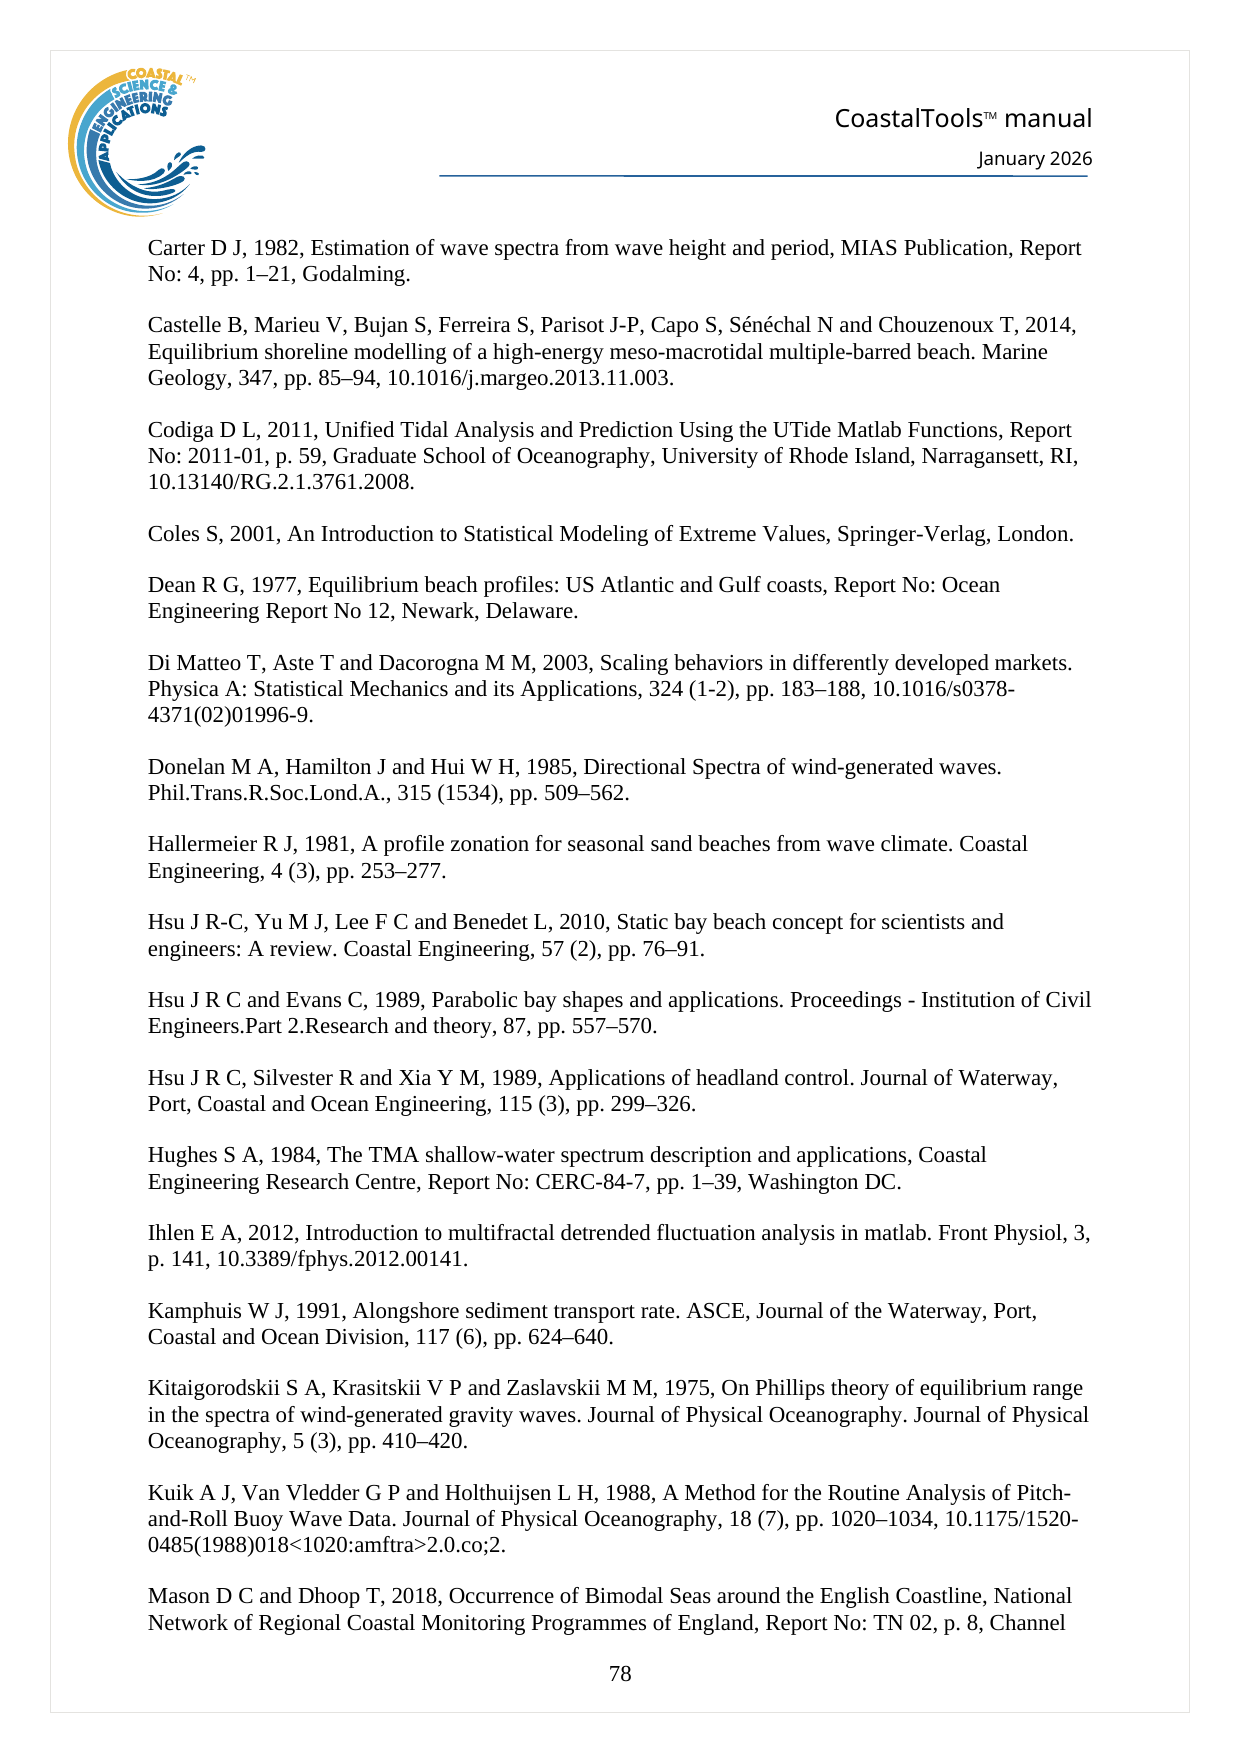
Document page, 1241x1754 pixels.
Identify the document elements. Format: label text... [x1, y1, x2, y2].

text Castelle B, Marieu V, Bujan S, Ferreira S, Parisot J-P, Capo S, Sénéchal N and Chouzenoux T, 2014, Equilibrium shoreline modelling of a high-energy meso-macrotidal multiple-barred beach. Marine Geology, 347, pp. 85–94, 10.1016/j.margeo.2013.11.003. [148, 312, 1093, 391]
text Hallermeier R J, 1981, A profile zonation for seasonal sand beaches from wave climate. Coastal Engineering, 4 (3), pp. 253–277. [148, 831, 1093, 883]
text Kuik A J, Van Vledder G P and Holthuijsen L H, 1988, A Method for the Routine Analysis of Pitch-and-Roll Buoy Wave Data. Journal of Physical Oceanography, 18 (7), pp. 1020–1034, 10.1175/1520-0485(1988)018<1020:amftra>2.0.co;2. [148, 1478, 1093, 1558]
text Hughes S A, 1984, The TMA shallow-water spectrum description and applications, Coastal Engineering Research Centre, Report No: CERC-84-7, pp. 1–39, Washington DC. [148, 1141, 1093, 1194]
text Hsu J R C, Silvester R and Xia Y M, 1989, Applications of headland control. Journal of Waterway, Port, Coastal and Ocean Engineering, 115 (3), pp. 299–326. [148, 1064, 1093, 1116]
text Kamphuis W J, 1991, Alongshore sediment transport rate. ASCE, Journal of the Waterway, Port, Coastal and Ocean Division, 117 (6), pp. 624–640. [148, 1297, 1093, 1349]
text Coles S, 2001, An Introduction to Statistical Modeling of Extreme Values, Springer-Verlag, London. [148, 520, 1093, 546]
text Donelan M A, Hamilton J and Hui W H, 1985, Directional Spectra of wind-generated waves. Phil.Trans.R.Soc.Lond.A., 315 (1534), pp. 509–562. [148, 753, 1093, 806]
text Di Matteo T, Aste T and Dacorogna M M, 2003, Scaling behaviors in differently developed markets. Physica A: Statistical Mechanics and its Applications, 324 (1-2), pp. 183–188, 10.1016/s0378-4371(02)01996-9. [148, 649, 1093, 728]
text Kitaigorodskii S A, Krasitskii V P and Zaslavskii M M, 1975, On Phillips theory of equilibrium range in the spectra of wind-generated gravity waves. Journal of Physical Oceanography. Journal of Physical Oceanography, 5 (3), pp. 410–420. [148, 1374, 1093, 1453]
text Dean R G, 1977, Equilibrium beach profiles: US Atlantic and Gulf coasts, Report No: Ocean Engineering Report No 12, Newark, Delaware. [148, 571, 1093, 624]
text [148, 1583, 1093, 1635]
text Ihlen E A, 2012, Introduction to multifractal detrended fluctuation analysis in matlab. Front Physiol, 3, p. 141, 10.3389/fphys.2012.00141. [148, 1219, 1093, 1272]
text Codiga D L, 2011, Unified Tidal Analysis and Prediction Using the UTide Matlab Functions, Report No: 2011-01, p. 59, Graduate School of Oceanography, University of Rhode Island, Narragansett, RI, 10.13140/RG.2.1.3761.2008. [148, 416, 1093, 495]
text Carter D J, 1982, Estimation of wave spectra from wave height and period, MIAS Publication, Report No: 4, pp. 1–21, Godalming. [148, 234, 1093, 287]
text Hsu J R C and Evans C, 1989, Parabolic bay shapes and applications. Proceedings - Institution of Civil Engineers.Part 2.Research and theory, 87, pp. 557–570. [148, 986, 1093, 1039]
text Hsu J R-C, Yu M J, Lee F C and Benedet L, 2010, Static bay beach concept for scientists and engineers: A review. Coastal Engineering, 57 (2), pp. 76–91. [148, 908, 1093, 961]
